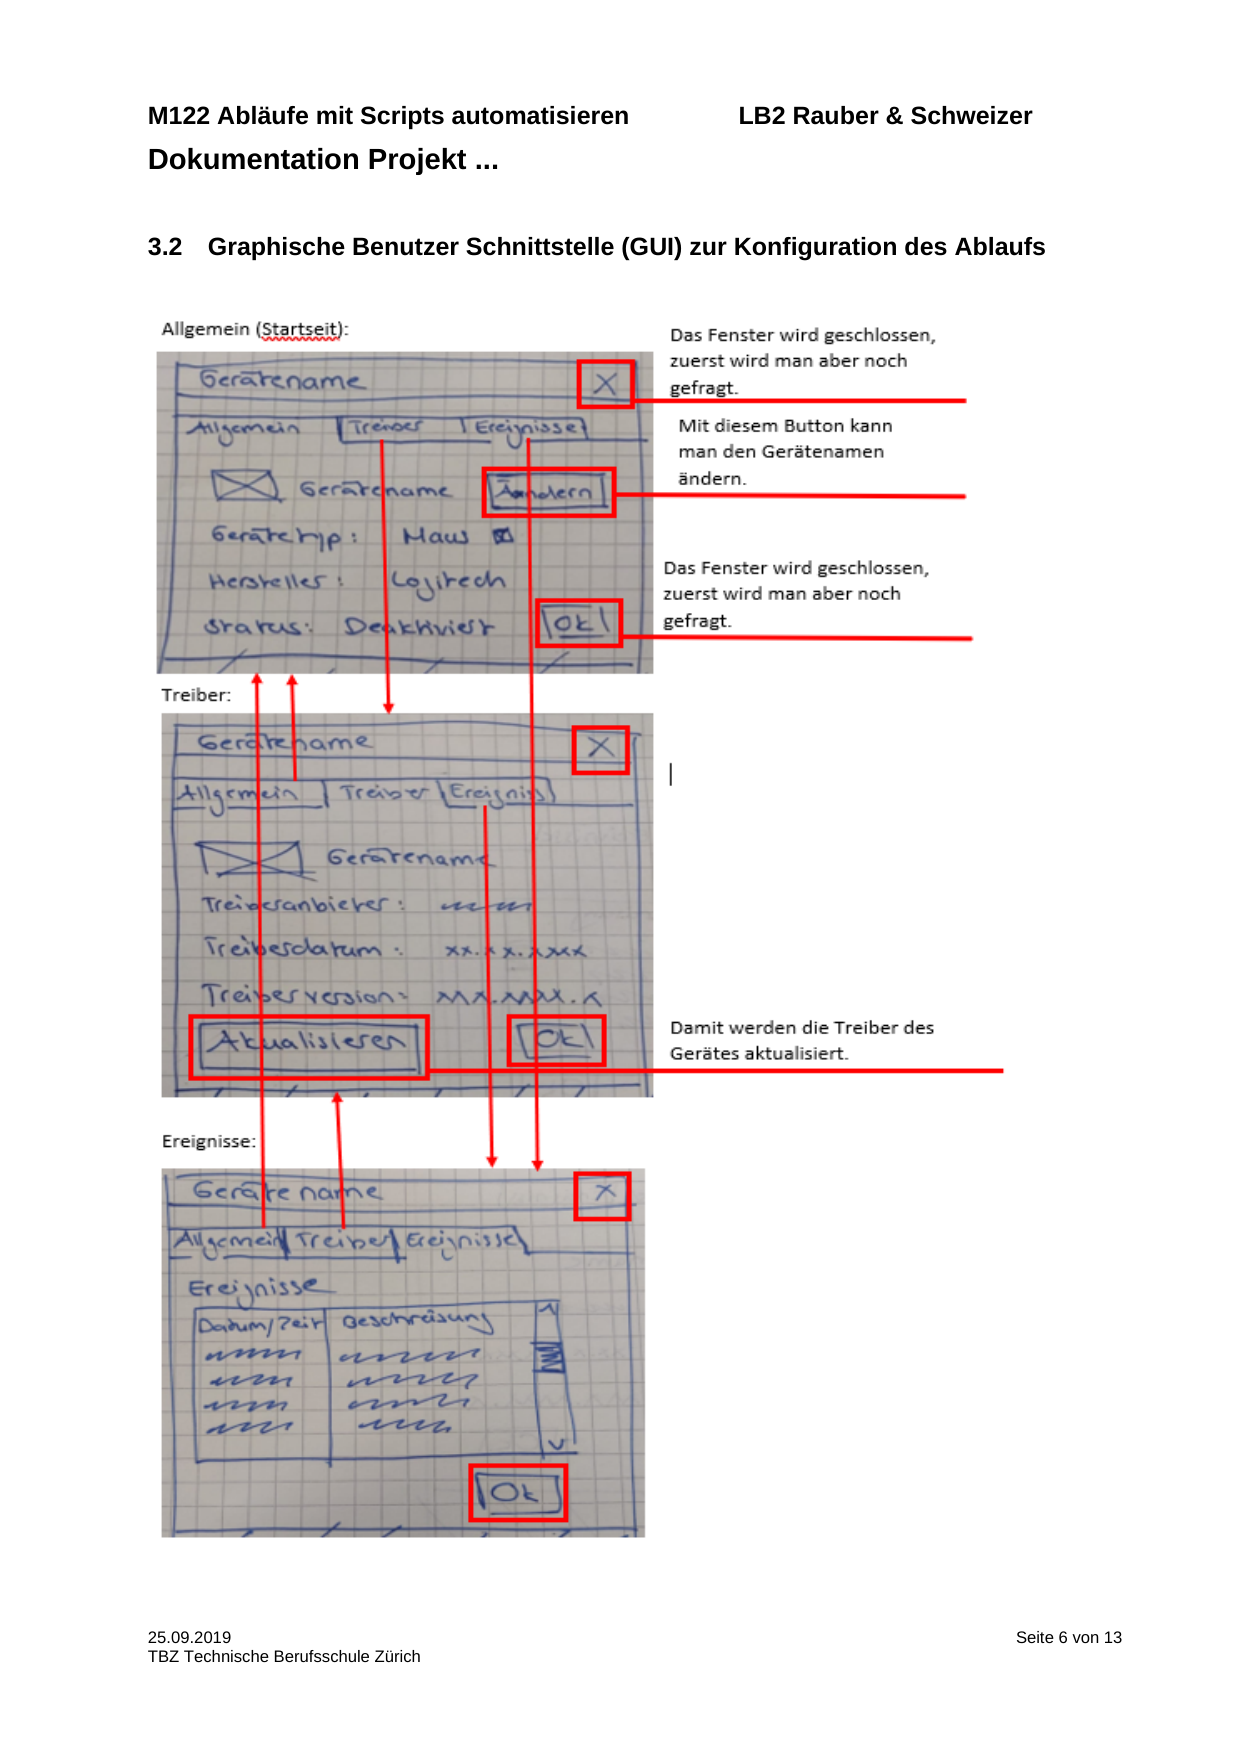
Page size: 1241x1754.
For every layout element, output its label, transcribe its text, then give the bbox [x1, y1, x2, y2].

picture [147, 300, 1012, 1568]
subtitle Graphische Benutzer Schnittstelle (GUI) zur Konfiguration des Ablaufs [148, 232, 1122, 261]
